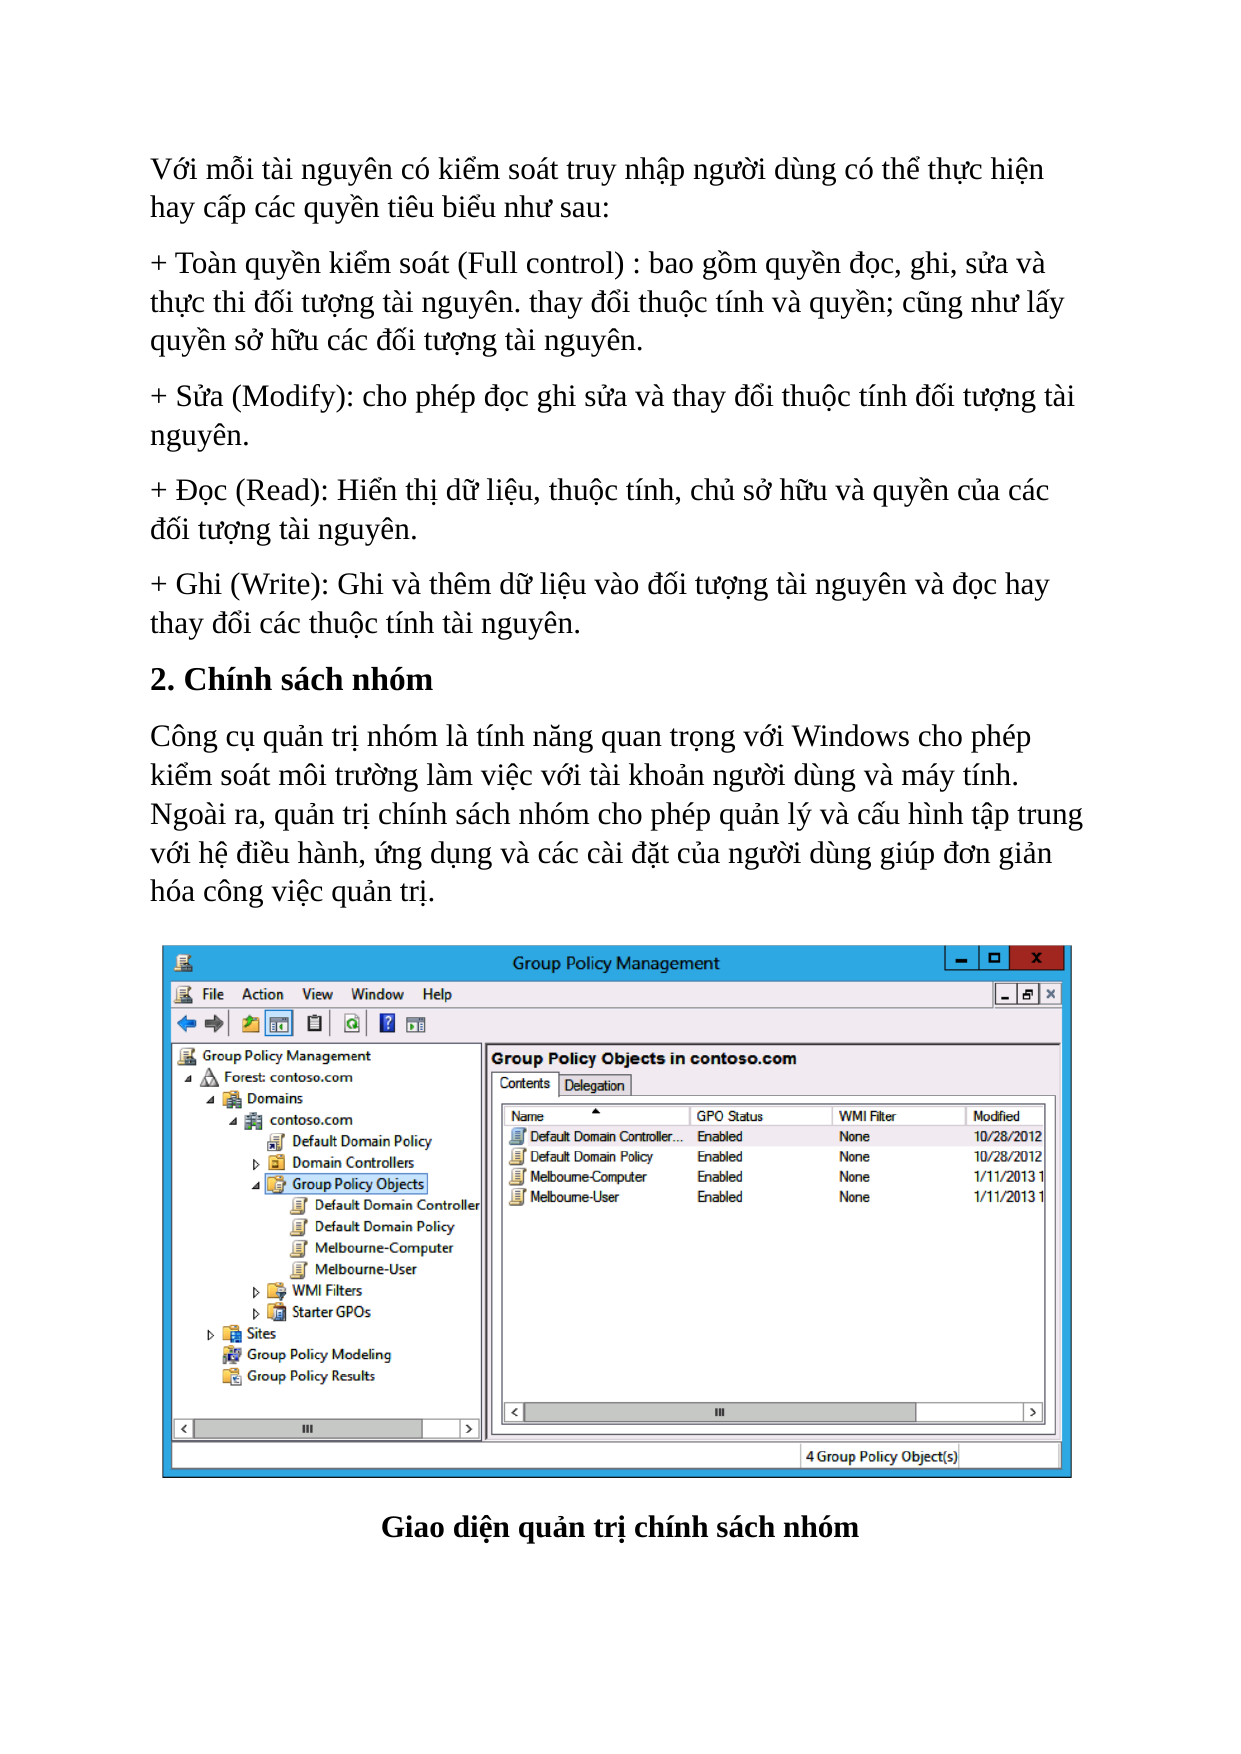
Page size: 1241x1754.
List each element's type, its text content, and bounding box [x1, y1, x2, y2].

text Với mỗi tài nguyên có kiểm soát truy nhập người dùng có thể thực hiện hay cấp các quyền tiêu biểu như sau: [150, 150, 1090, 225]
picture [150, 928, 1091, 1489]
text + Đọc (Read): Hiển thị dữ liệu, thuộc tính, chủ sở hữu và quyền của các đối tượng tài nguyên. [150, 471, 1090, 546]
text 2. Chính sách nhóm [150, 659, 1090, 698]
text Giao diện quản trị chính sách nhóm [150, 1508, 1090, 1544]
text + Toàn quyền kiểm soát (Full control) : bao gồm quyền đọc, ghi, sửa và thực thi đối tượng tài nguyên. thay đổi thuộc tính và quyền; cũng như lấy quyền sở hữu các đối tượng tài nguyên. [150, 244, 1090, 358]
text + Ghi (Write): Ghi và thêm dữ liệu vào đối tượng tài nguyên và đọc hay thay đổi các thuộc tính tài nguyên. [150, 565, 1090, 640]
text + Sửa (Modify): cho phép đọc ghi sửa và thay đổi thuộc tính đối tượng tài nguyên. [150, 377, 1090, 452]
text Công cụ quản trị nhóm là tính năng quan trọng với Windows cho phép kiểm soát môi trường làm việc với tài khoản người dùng và máy tính. Ngoài ra, quản trị chính sách nhóm cho phép quản lý và cấu hình tập trung với hệ điều hành, ứng dụng và các cài đặt của người dùng giúp đơn giản hóa công việc quản trị. [150, 718, 1090, 908]
